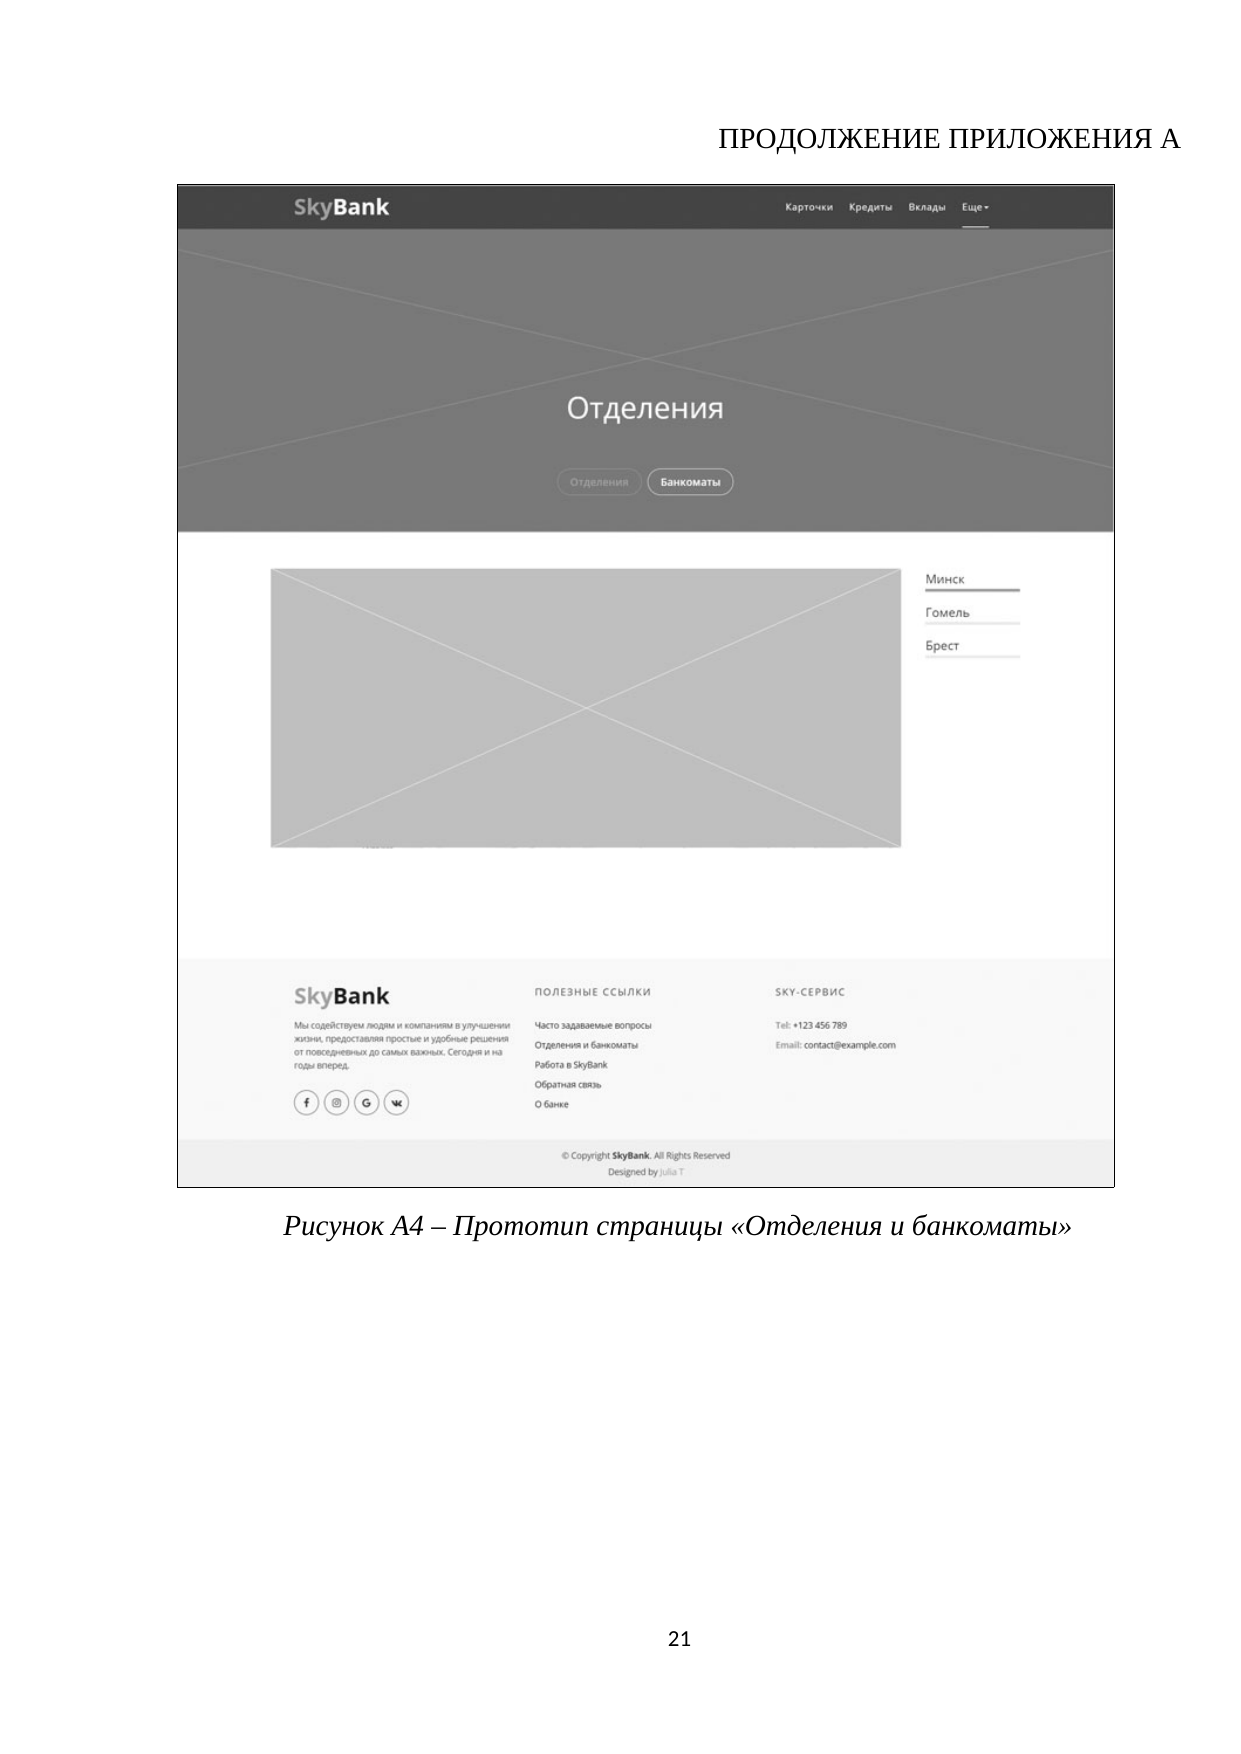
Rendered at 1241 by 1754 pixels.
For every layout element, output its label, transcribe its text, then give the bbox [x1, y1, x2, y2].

picture [178, 185, 1114, 1187]
text Рисунок A4 – Прототип страницы «Отделения и банкоматы» [177, 1206, 1181, 1243]
text ПРОДОЛЖЕНИЕ ПРИЛОЖЕНИЯ А [177, 118, 1181, 156]
